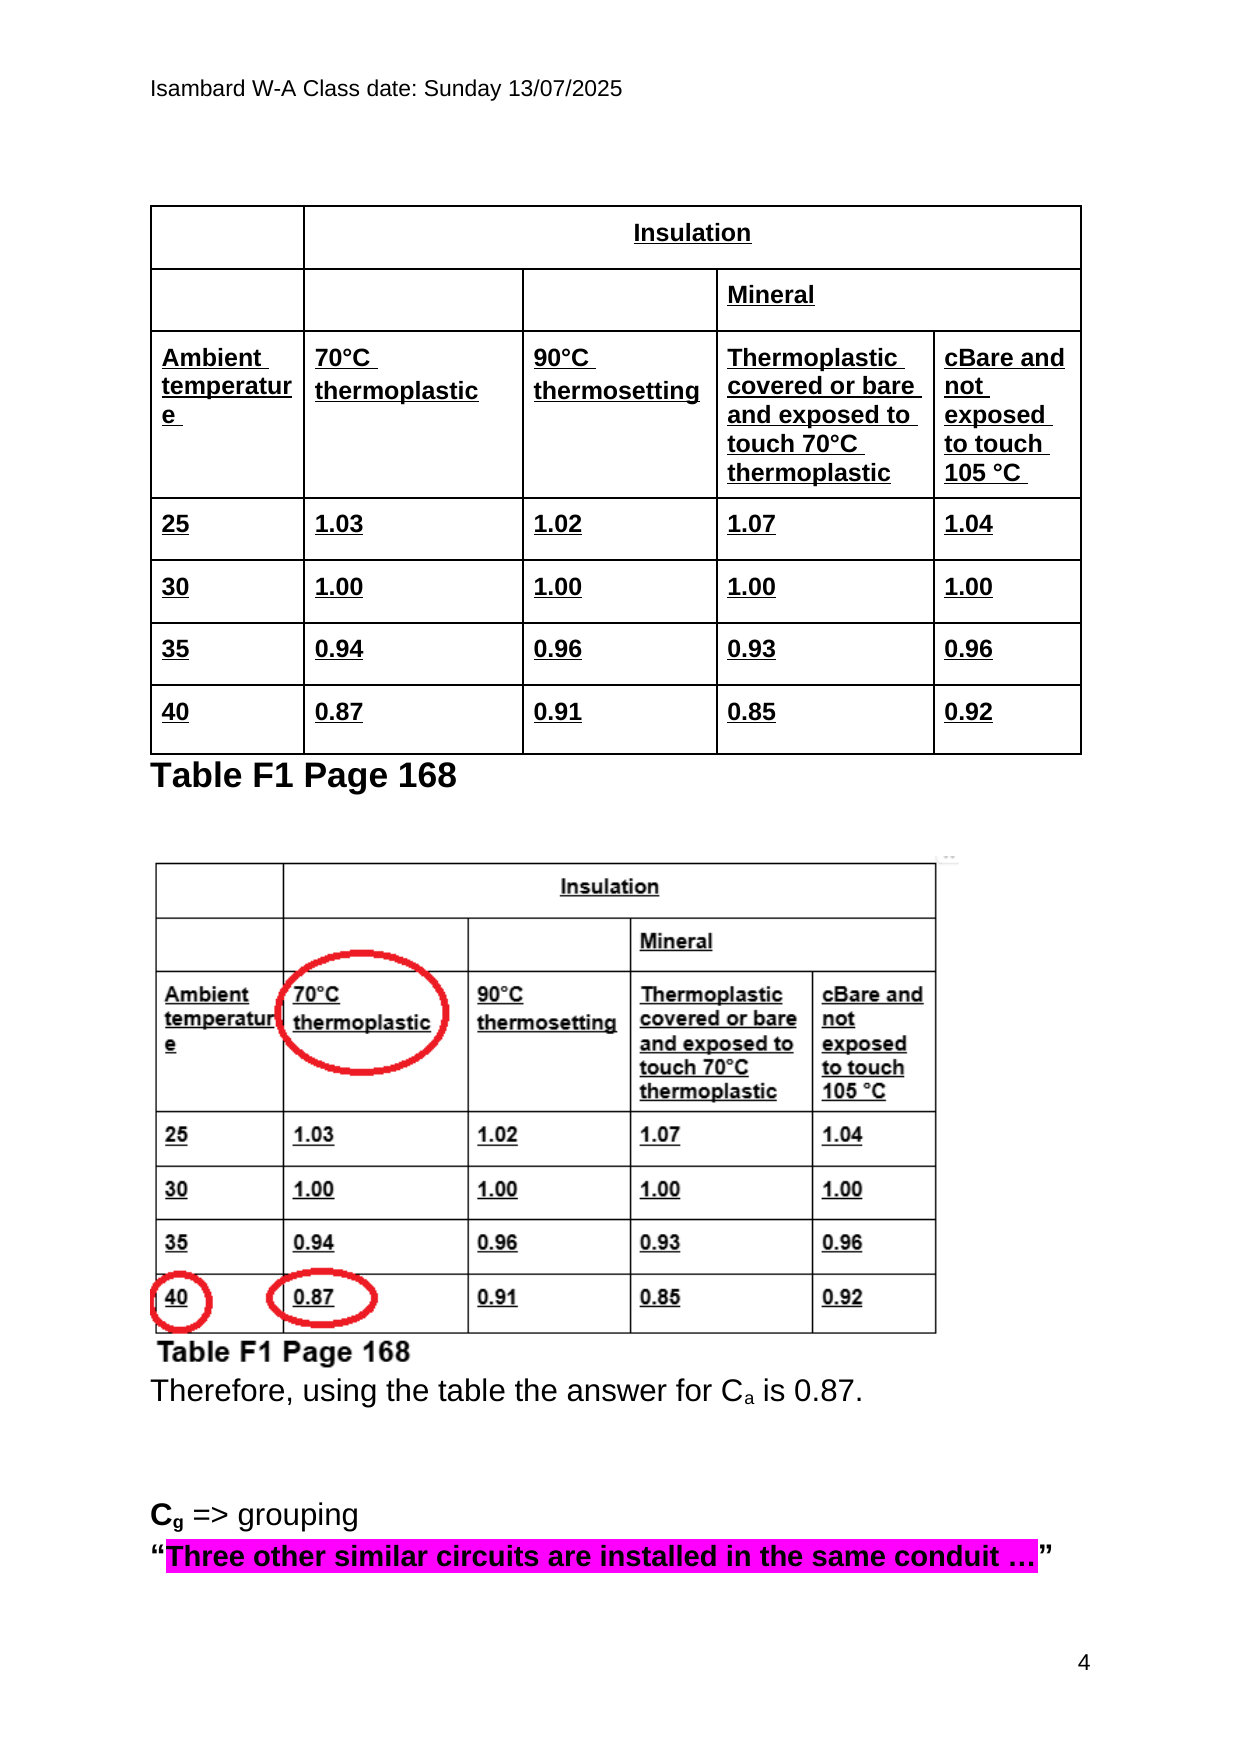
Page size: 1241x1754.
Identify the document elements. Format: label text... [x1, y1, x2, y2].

table_cell 1.00 [718, 561, 933, 622]
table_cell 1.07 [718, 499, 933, 559]
table_cell 1.03 [305, 499, 522, 559]
text Therefore, using the table the answer for Ca is 0.87. [150, 1372, 1090, 1408]
text “Three other similar circuits are installed in the same conduit …” [150, 1537, 1090, 1573]
table_cell 1.00 [935, 561, 1080, 622]
table_cell 35 [152, 624, 303, 684]
picture [150, 856, 959, 1369]
table_cell 0.96 [935, 624, 1080, 684]
table_header Insulation [305, 207, 1080, 268]
table_cell 70°C thermoplastic [305, 332, 522, 497]
table_cell 1.04 [935, 499, 1080, 559]
table_cell 0.87 [305, 686, 522, 752]
table_cell 0.94 [305, 624, 522, 684]
table_cell 0.85 [718, 686, 933, 752]
table_cell Mineral [718, 270, 1080, 330]
table_cell 40 [152, 686, 303, 752]
table_cell 25 [152, 499, 303, 559]
table_cell [152, 270, 303, 330]
table_cell 1.02 [524, 499, 716, 559]
table_cell 1.00 [305, 561, 522, 622]
table_cell 0.93 [718, 624, 933, 684]
table_cell 0.96 [524, 624, 716, 684]
table_cell cBare and not exposed to touch 105 °C [935, 332, 1080, 497]
table_cell [524, 270, 716, 330]
text Table F1 Page 168 [150, 754, 1090, 795]
table_cell 90°C thermosetting [524, 332, 716, 497]
table_cell Ambient temperature [152, 332, 303, 497]
table_header [152, 207, 303, 268]
text Cg => grouping [150, 1496, 1090, 1532]
table_cell 30 [152, 561, 303, 622]
table_cell 0.91 [524, 686, 716, 752]
table_cell 1.00 [524, 561, 716, 622]
table_cell [305, 270, 522, 330]
table_cell 0.92 [935, 686, 1080, 752]
table_cell Thermoplastic covered or bare and exposed to touch 70°C thermoplastic [718, 332, 933, 497]
